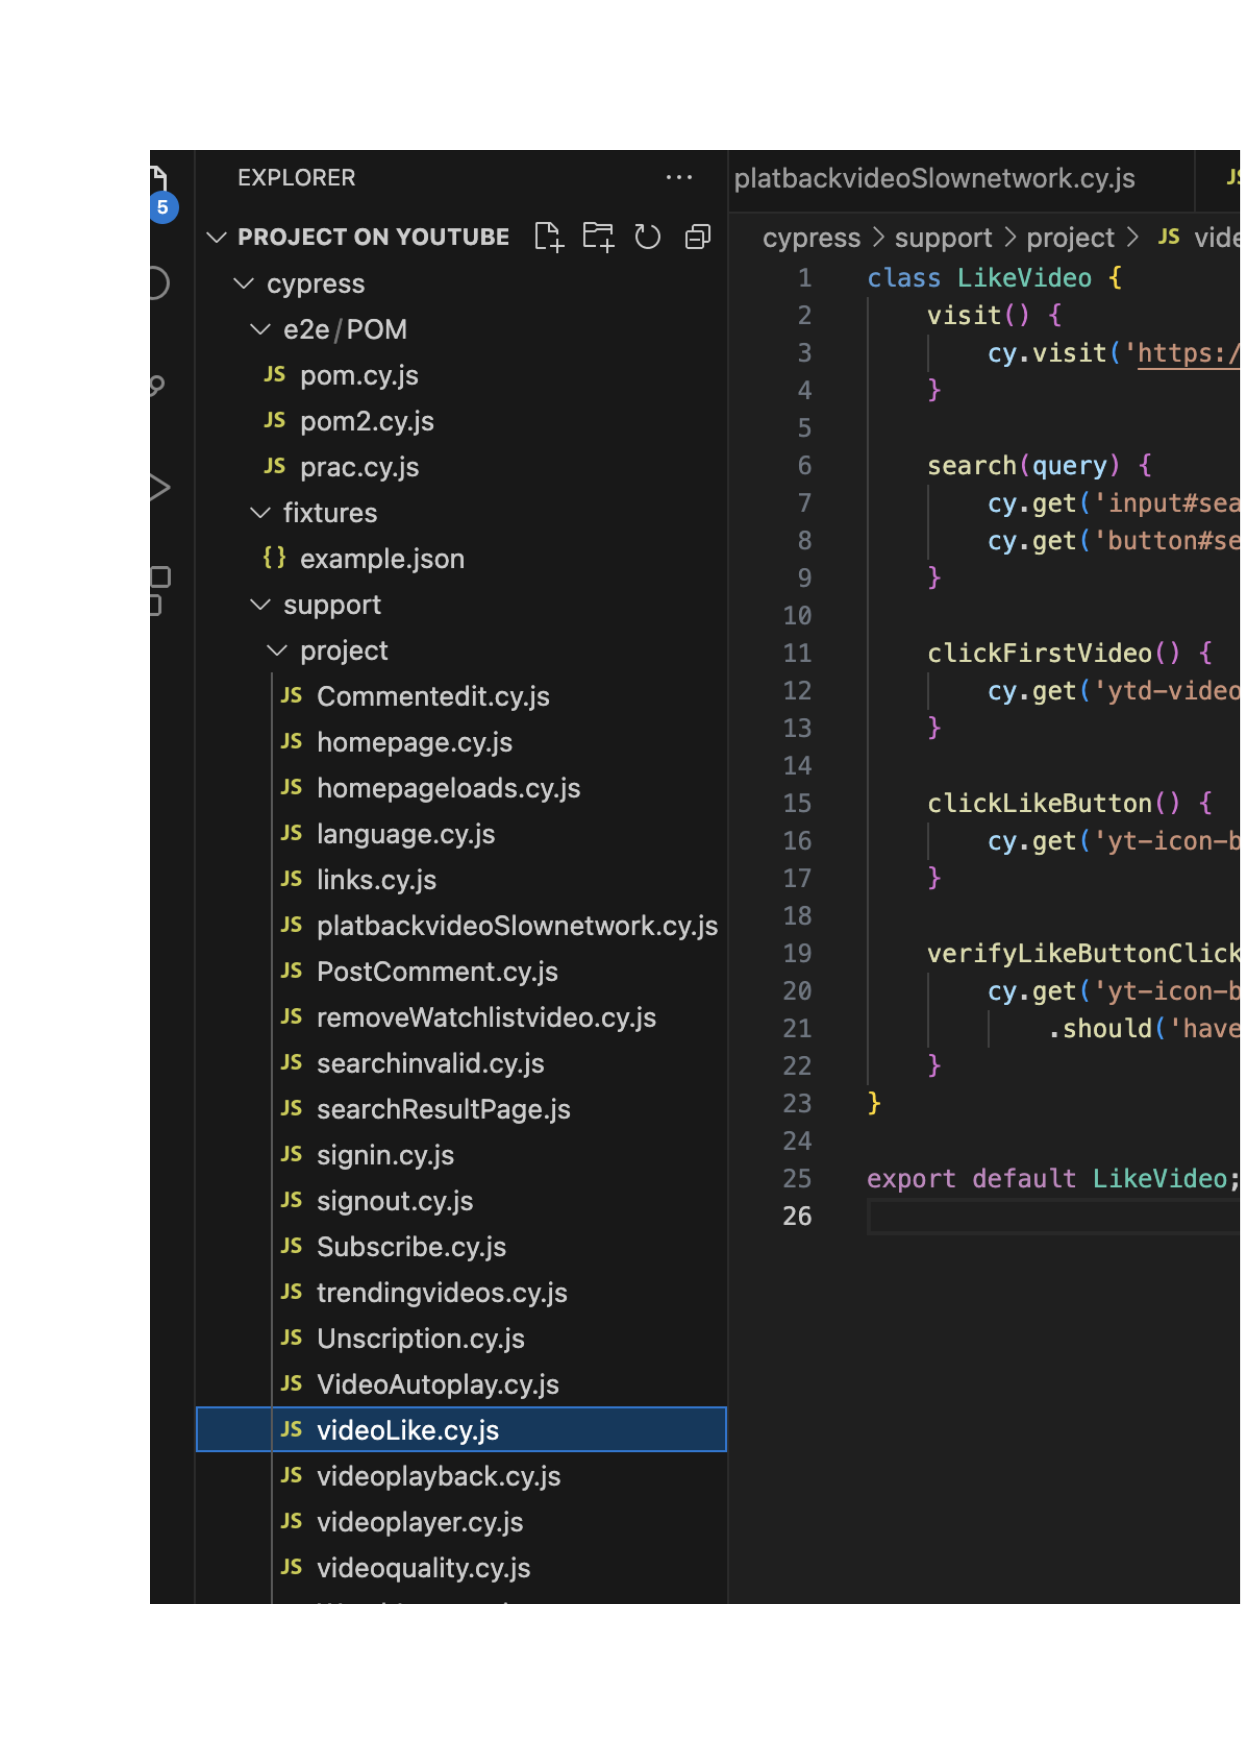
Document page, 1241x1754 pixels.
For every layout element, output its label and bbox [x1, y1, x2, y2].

picture [150, 150, 1241, 1604]
